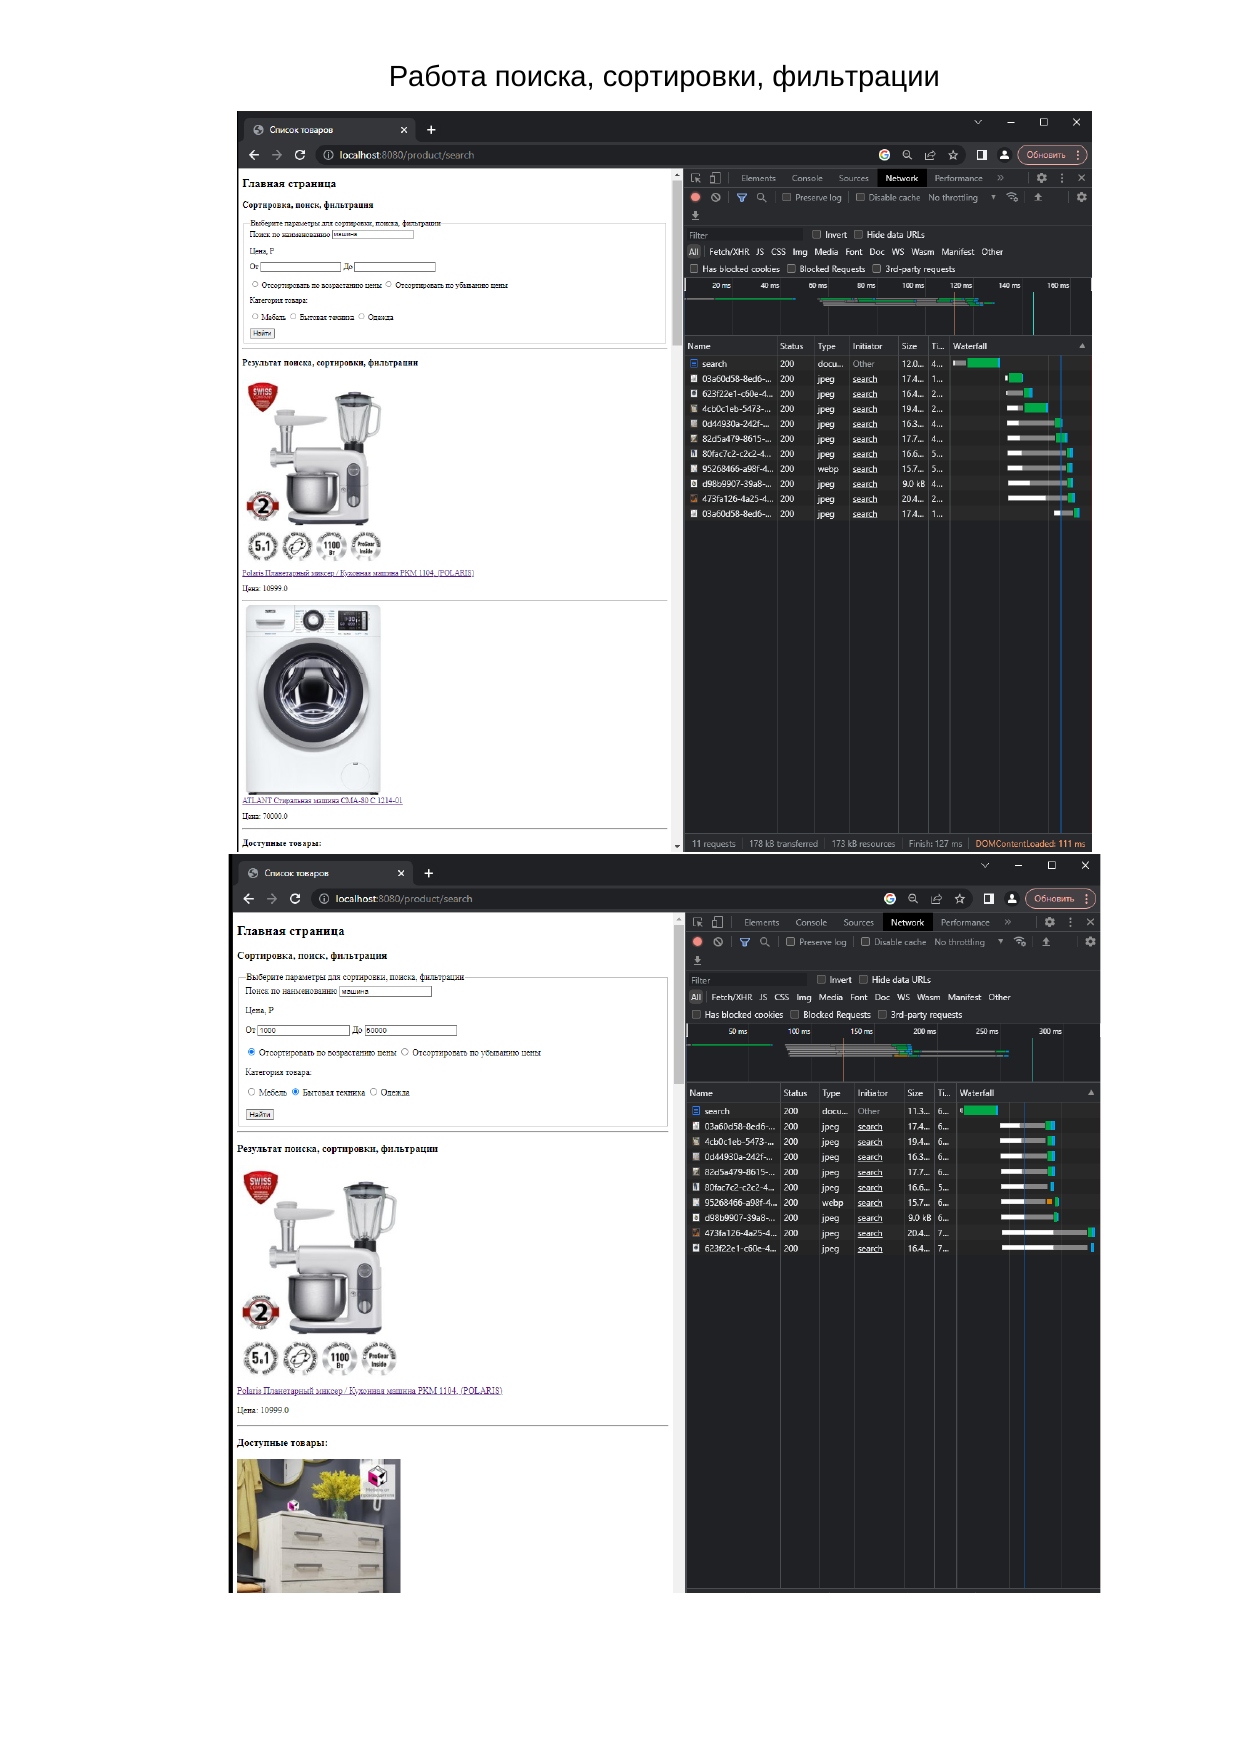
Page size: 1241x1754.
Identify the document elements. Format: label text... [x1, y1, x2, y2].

picture [228, 854, 1101, 1593]
text Работа поиска, сортировки, фильтрации [177, 59, 1152, 93]
picture [237, 111, 1092, 852]
